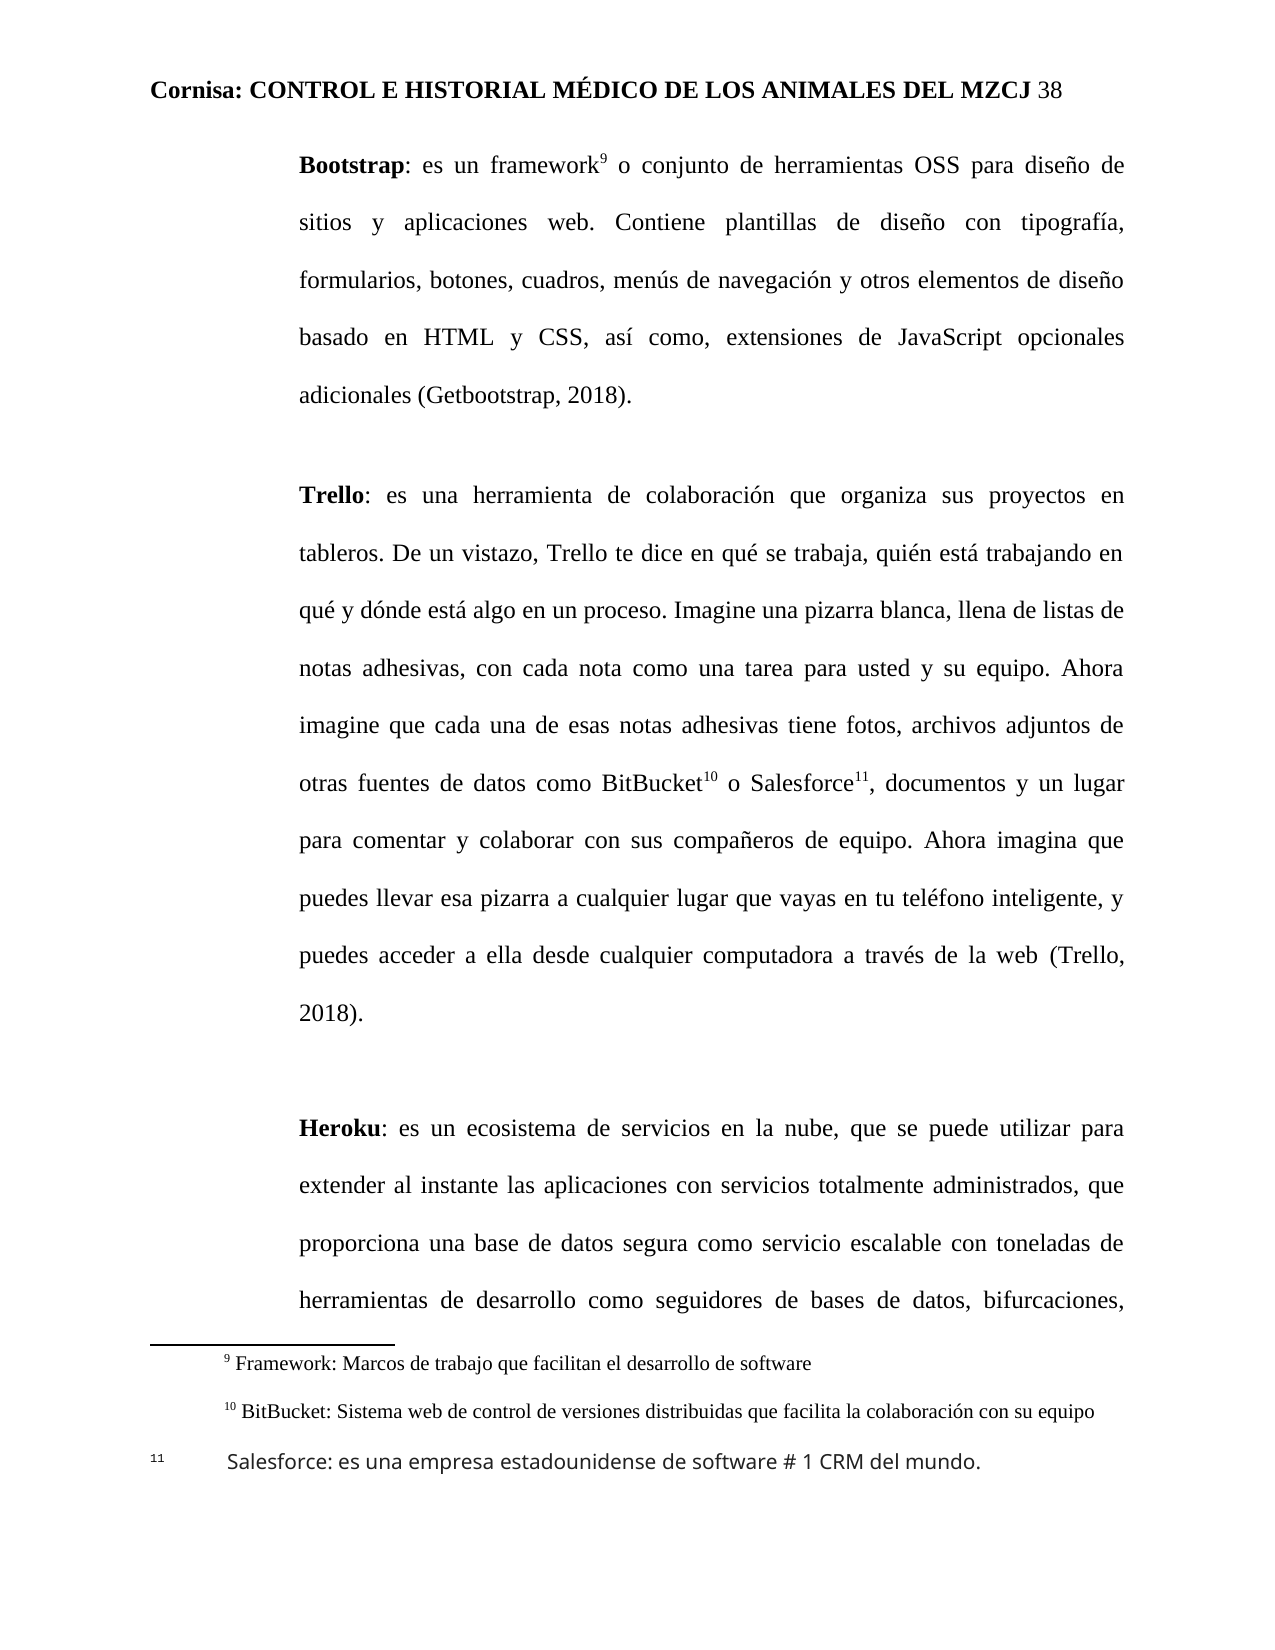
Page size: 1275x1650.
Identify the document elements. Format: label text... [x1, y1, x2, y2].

list Bootstrap: es un framework o conjunto de herramientas OSS para diseño de sitios y aplicaciones web. Contiene plantillas de diseño con tipografía, formularios, botones, cuadros, menús de navegación y otros elementos de diseño basado en HTML y CSS, así como, extensiones de JavaScript opcionales adicionales . [299, 150, 1125, 409]
list Trello: es una herramienta de colaboración que organiza sus proyectos en tableros. De un vistazo, Trello te dice en qué se trabaja, quién está trabajando en qué y dónde está algo en un proceso. Imagine una pizarra blanca, llena de listas de notas adhesivas, con cada nota como una tarea para usted y su equipo. Ahora imagine que cada una de esas notas adhesivas tiene fotos, archivos adjuntos de otras fuentes de datos como BitBucket o Salesforce, documentos y un lugar para comentar y colaborar con sus compañeros de equipo. Ahora imagina que puedes llevar esa pizarra a cualquier lugar que vayas en tu teléfono inteligente, y puedes acceder a ella desde cualquier computadora a través de la web . [299, 481, 1125, 1027]
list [299, 1113, 1125, 1314]
